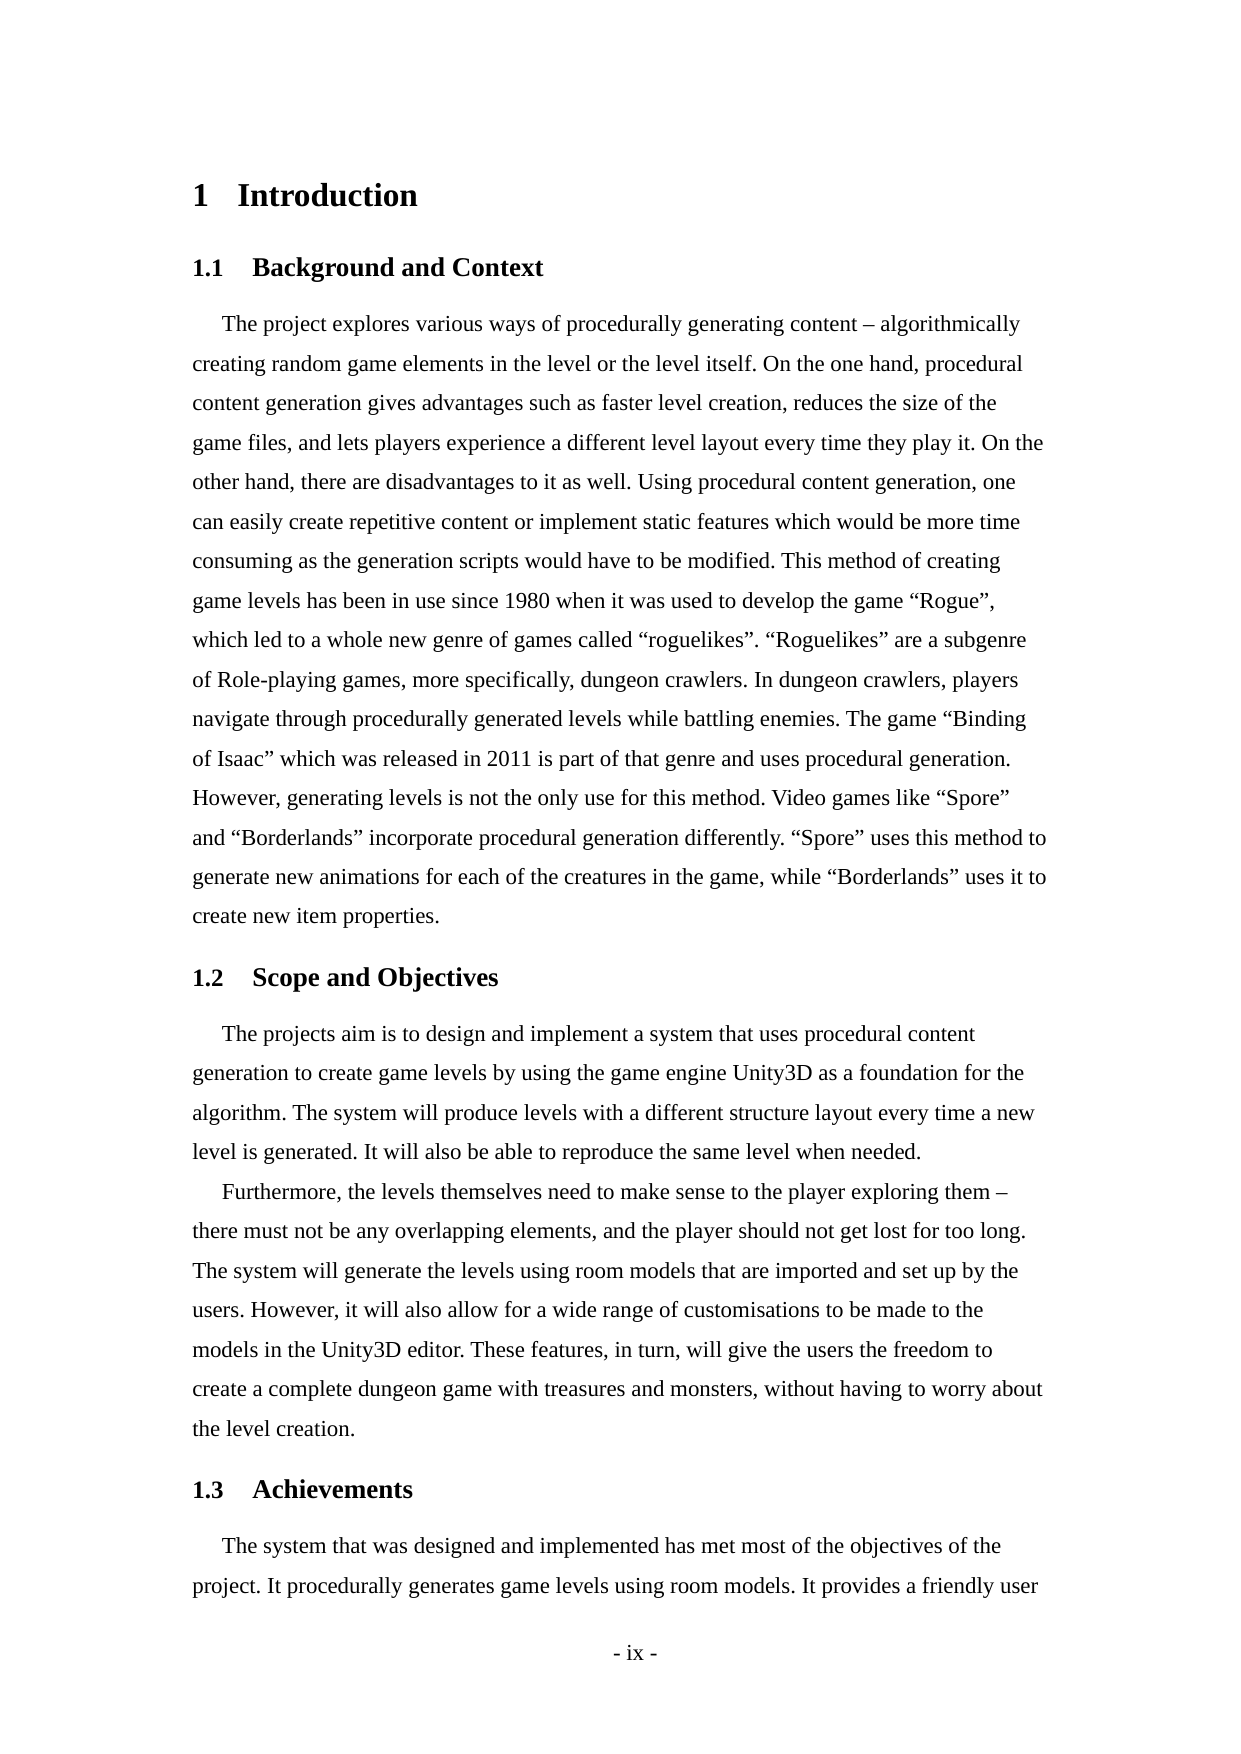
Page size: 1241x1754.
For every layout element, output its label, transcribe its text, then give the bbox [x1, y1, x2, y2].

text The projects aim is to design and implement a system that uses procedural content generation to create game levels by using the game engine Unity3D as a foundation for the algorithm. The system will produce levels with a different structure layout every time a new level is generated. It will also be able to reproduce the same level when needed. [192, 1020, 1048, 1165]
subtitle Achievements [192, 1473, 1048, 1504]
text Furthermore, the levels themselves need to make sense to the player exploring them – there must not be any overlapping elements, and the player should not get lost for too long. The system will generate the levels using room models that are imported and set up by the users. However, it will also allow for a wide range of customisations to be made to the models in the Unity3D editor. These features, in turn, will give the users the freedom to create a complete dungeon game with treasures and monsters, without having to worry about the level creation. [192, 1178, 1048, 1441]
subtitle Scope and Objectives [192, 961, 1048, 992]
subtitle Background and Context [192, 251, 1048, 282]
text The project explores various ways of procedurally generating content – algorithmically creating random game elements in the level or the level itself. On the one hand, procedural content generation gives advantages such as faster level creation, reduces the size of the game files, and lets players experience a different level layout every time they play it. On the other hand, there are disadvantages to it as well. Using procedural content generation, one can easily create repetitive content or implement static features which would be more time consuming as the generation scripts would have to be modified. This method of creating game levels has been in use since 1980 when it was used to develop the game “Rogue”, which led to a whole new genre of games called “roguelikes”. “Roguelikes” are a subgenre of Role-playing games, more specifically, dungeon crawlers. In dungeon crawlers, players navigate through procedurally generated levels while battling enemies. The game “Binding of Isaac” which was released in 2011 is part of that genre and uses procedural generation. However, generating levels is not the only use for this method. Video games like “Spore” and “Borderlands” incorporate procedural generation differently. “Spore” uses this method to generate new animations for each of the creatures in the game, while “Borderlands” uses it to create new item properties. [192, 310, 1048, 929]
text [192, 1532, 1048, 1598]
subtitle Introduction [192, 175, 1048, 213]
